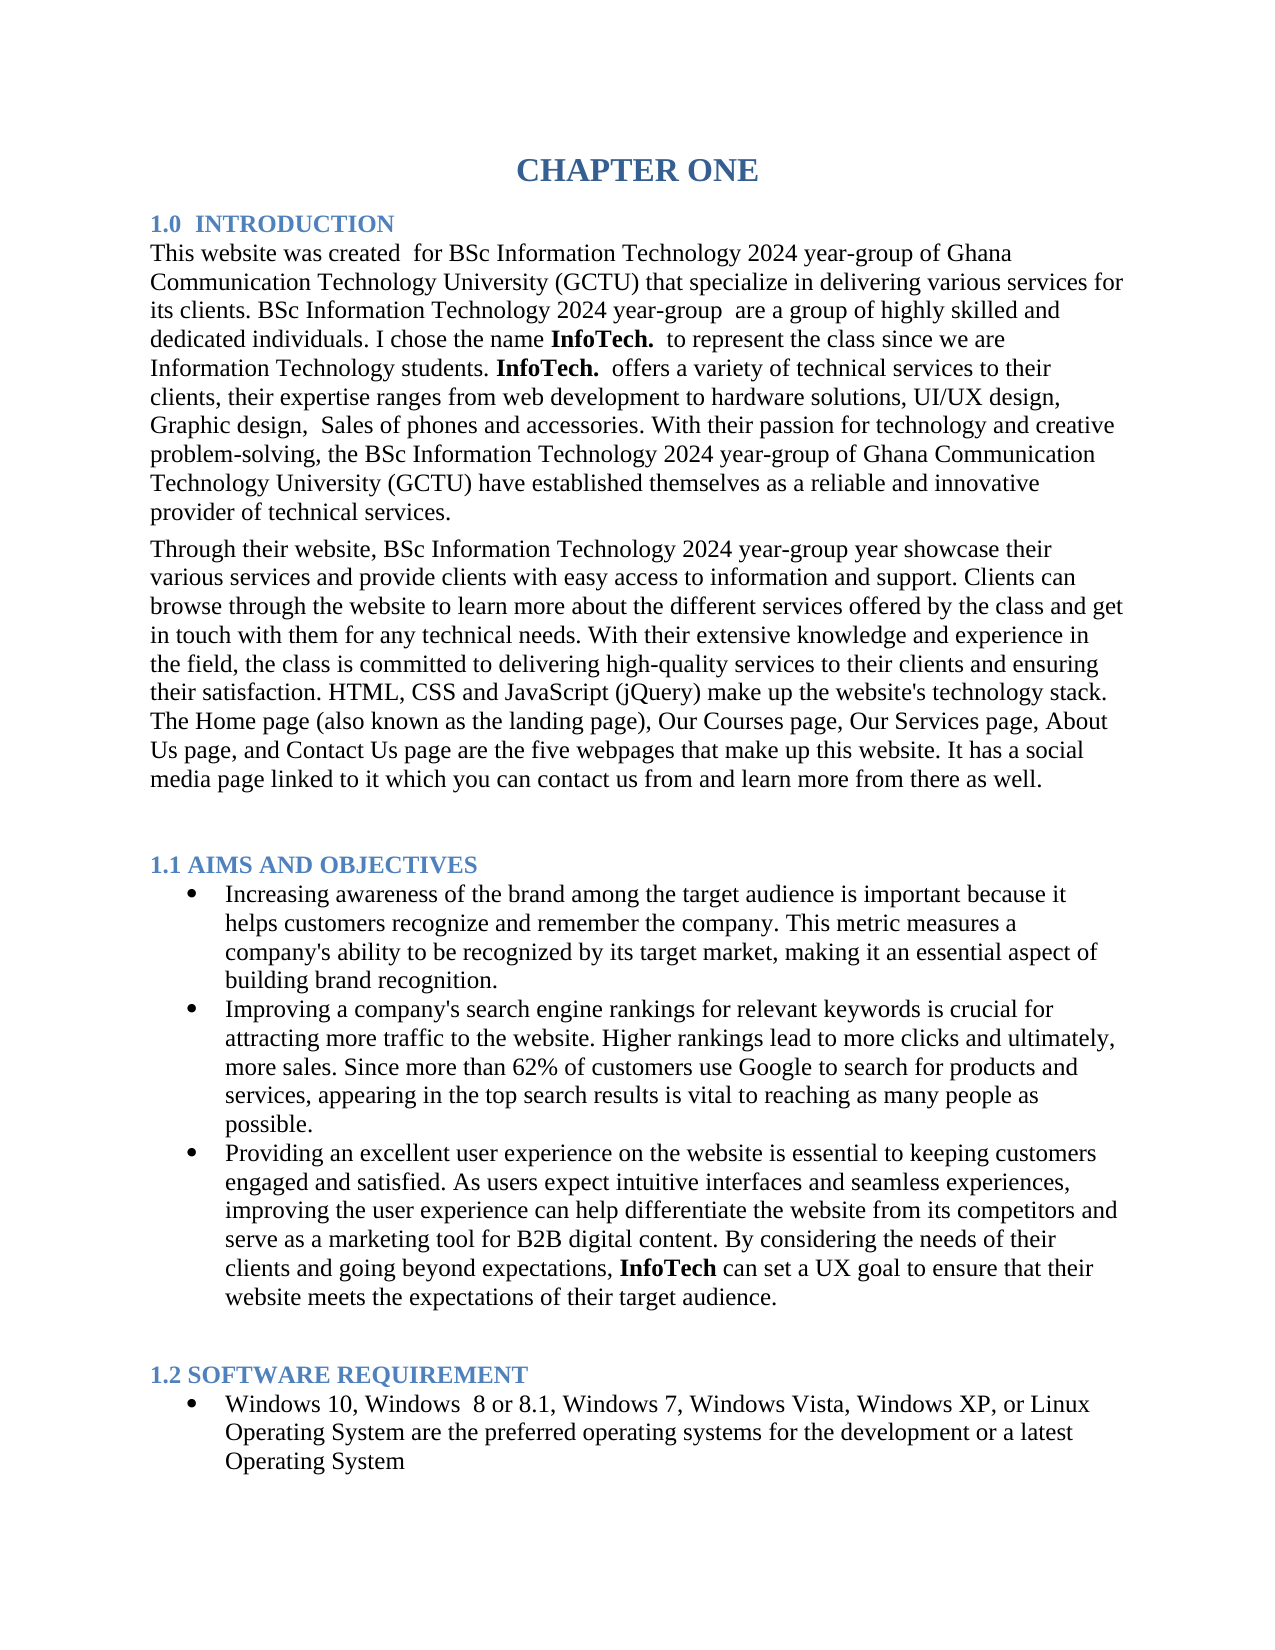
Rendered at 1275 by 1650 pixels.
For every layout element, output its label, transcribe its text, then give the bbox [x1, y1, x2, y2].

list Improving a company's search engine rankings for relevant keywords is crucial for attracting more traffic to the website. Higher rankings lead to more clicks and ultimately, more sales. Since more than 62% of customers use Google to search for products and services, appearing in the top search results is vital to reaching as many people as possible. [187, 994, 1125, 1138]
text This website was created for BSc Information Technology 2024 year-group of Ghana Communication Technology University (GCTU) that specialize in delivering various services for its clients. BSc Information Technology 2024 year-group are a group of highly skilled and dedicated individuals. I chose the name InfoTech. to represent the class since we are Information Technology students. InfoTech. offers a variety of technical services to their clients, their expertise ranges from web development to hardware solutions, UI/UX design, Graphic design, Sales of phones and accessories. With their passion for technology and creative problem-solving, the BSc Information Technology 2024 year-group of Ghana Communication Technology University (GCTU) have established themselves as a reliable and innovative provider of technical services. [150, 238, 1125, 525]
list Providing an excellent user experience on the website is essential to keeping customers engaged and satisfied. As users expect intuitive interfaces and seamless experiences, improving the user experience can help differentiate the website from its competitors and serve as a marketing tool for B2B digital content. By considering the needs of their clients and going beyond expectations, InfoTech can set a UX goal to ensure that their website meets the expectations of their target audience. [187, 1138, 1125, 1310]
subtitle CHAPTER ONE [150, 150, 1125, 188]
subtitle 1.2 SOFTWARE REQUIREMENT [150, 1360, 1125, 1389]
subtitle 1.1 AIMS AND OBJECTIVES [150, 850, 1125, 879]
subtitle INTRODUCTION [150, 209, 1125, 238]
list Windows 10, Windows 8 or 8.1, Windows 7, Windows Vista, Windows XP, or Linux Operating System are the preferred operating systems for the development or a latest Operating System [187, 1389, 1125, 1475]
text Through their website, BSc Information Technology 2024 year-group year showcase their various services and provide clients with easy access to information and support. Clients can browse through the website to learn more about the different services offered by the class and get in touch with them for any technical needs. With their extensive knowledge and experience in the field, the class is committed to delivering high-quality services to their clients and ensuring their satisfaction. HTML, CSS and JavaScript (jQuery) make up the website's technology stack. The Home page (also known as the landing page), Our Courses page, Our Services page, About Us page, and Contact Us page are the five webpages that make up this website. It has a social media page linked to it which you can contact us from and learn more from there as well. [150, 534, 1125, 792]
list Increasing awareness of the brand among the target audience is important because it helps customers recognize and remember the company. This metric measures a company's ability to be recognized by its target market, making it an essential aspect of building brand recognition. [187, 879, 1125, 994]
